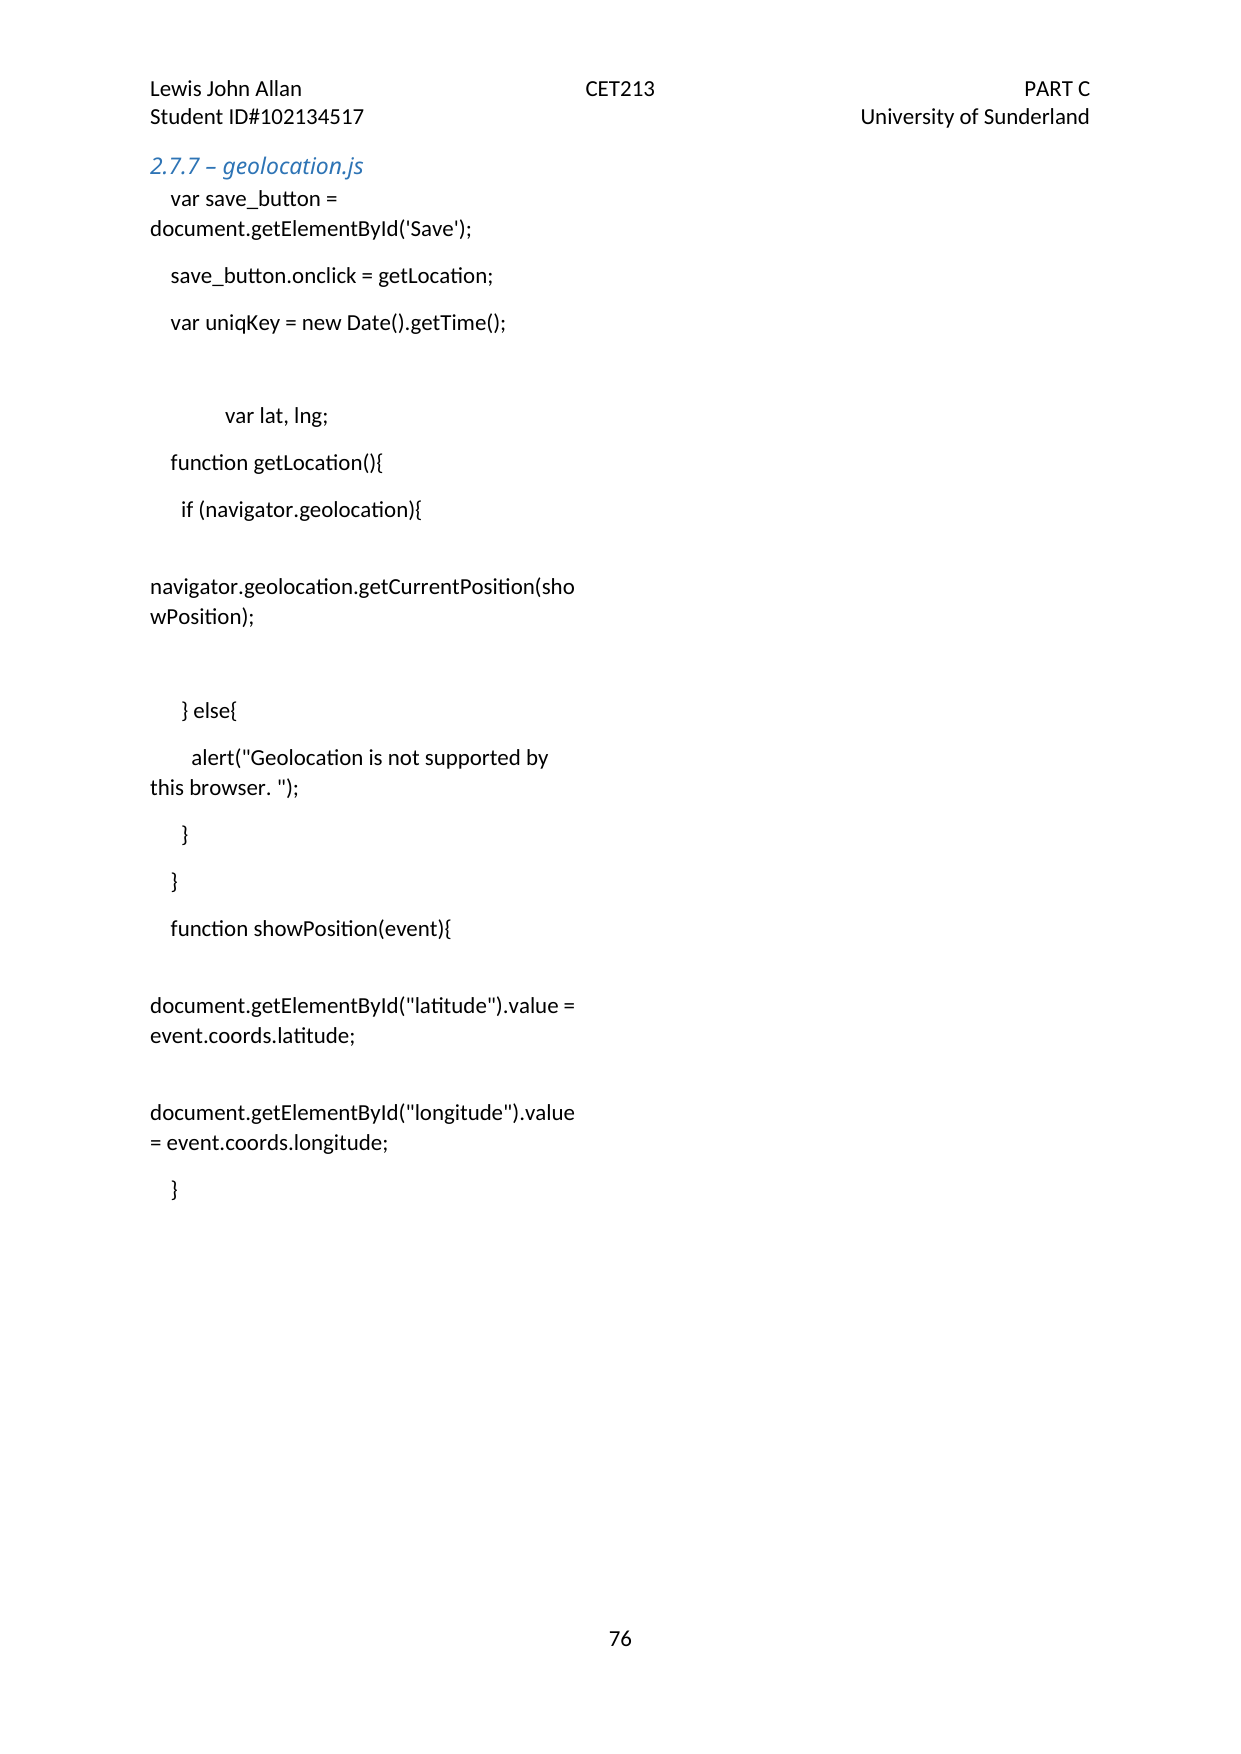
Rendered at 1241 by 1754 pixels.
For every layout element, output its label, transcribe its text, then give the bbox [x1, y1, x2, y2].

text save_button.onclick = getLocation; [150, 261, 583, 289]
text navigator.geolocation.getCurrentPosition(showPosition); [150, 542, 583, 631]
text if (navigator.geolocation){ [150, 495, 583, 523]
text } [150, 867, 583, 895]
text function getLocation(){ [150, 448, 583, 476]
text var lat, lng; [150, 401, 583, 429]
text } [150, 1175, 583, 1203]
text document.getElementById("latitude").value = event.coords.latitude; [150, 961, 583, 1049]
text } else{ [150, 696, 583, 724]
text function showPosition(event){ [150, 914, 583, 942]
text var uniqKey = new Date().getTime(); [150, 308, 583, 336]
text } [150, 820, 583, 848]
text alert("Geolocation is not supported by this browser. "); [150, 743, 583, 801]
subtitle 2.7.7 – geolocation.js [150, 150, 583, 181]
text document.getElementById("longitude").value = event.coords.longitude; [150, 1068, 583, 1157]
text var save_button = document.getElementById('Save'); [150, 184, 583, 242]
